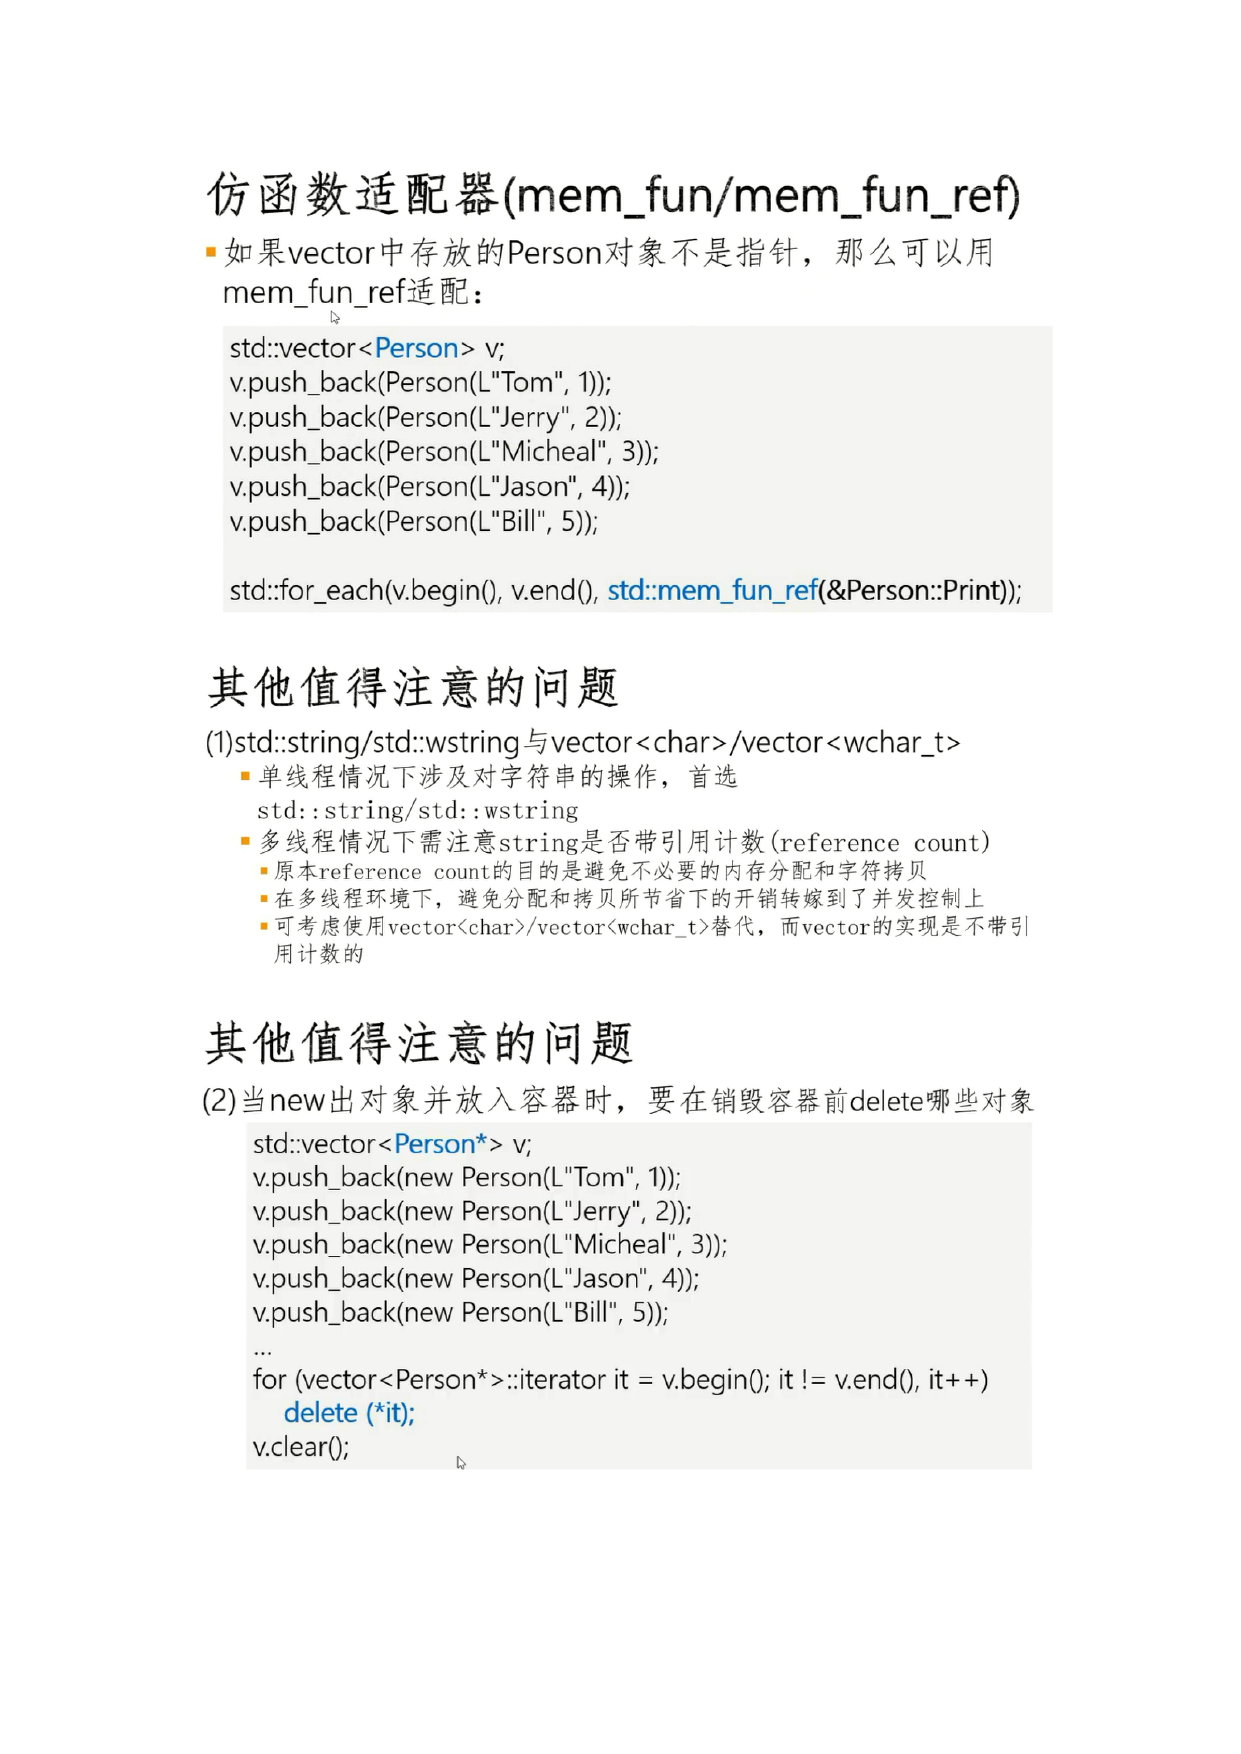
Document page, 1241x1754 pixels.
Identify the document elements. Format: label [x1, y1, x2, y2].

picture [187, 162, 1053, 619]
picture [187, 649, 1053, 990]
picture [187, 1007, 1053, 1482]
